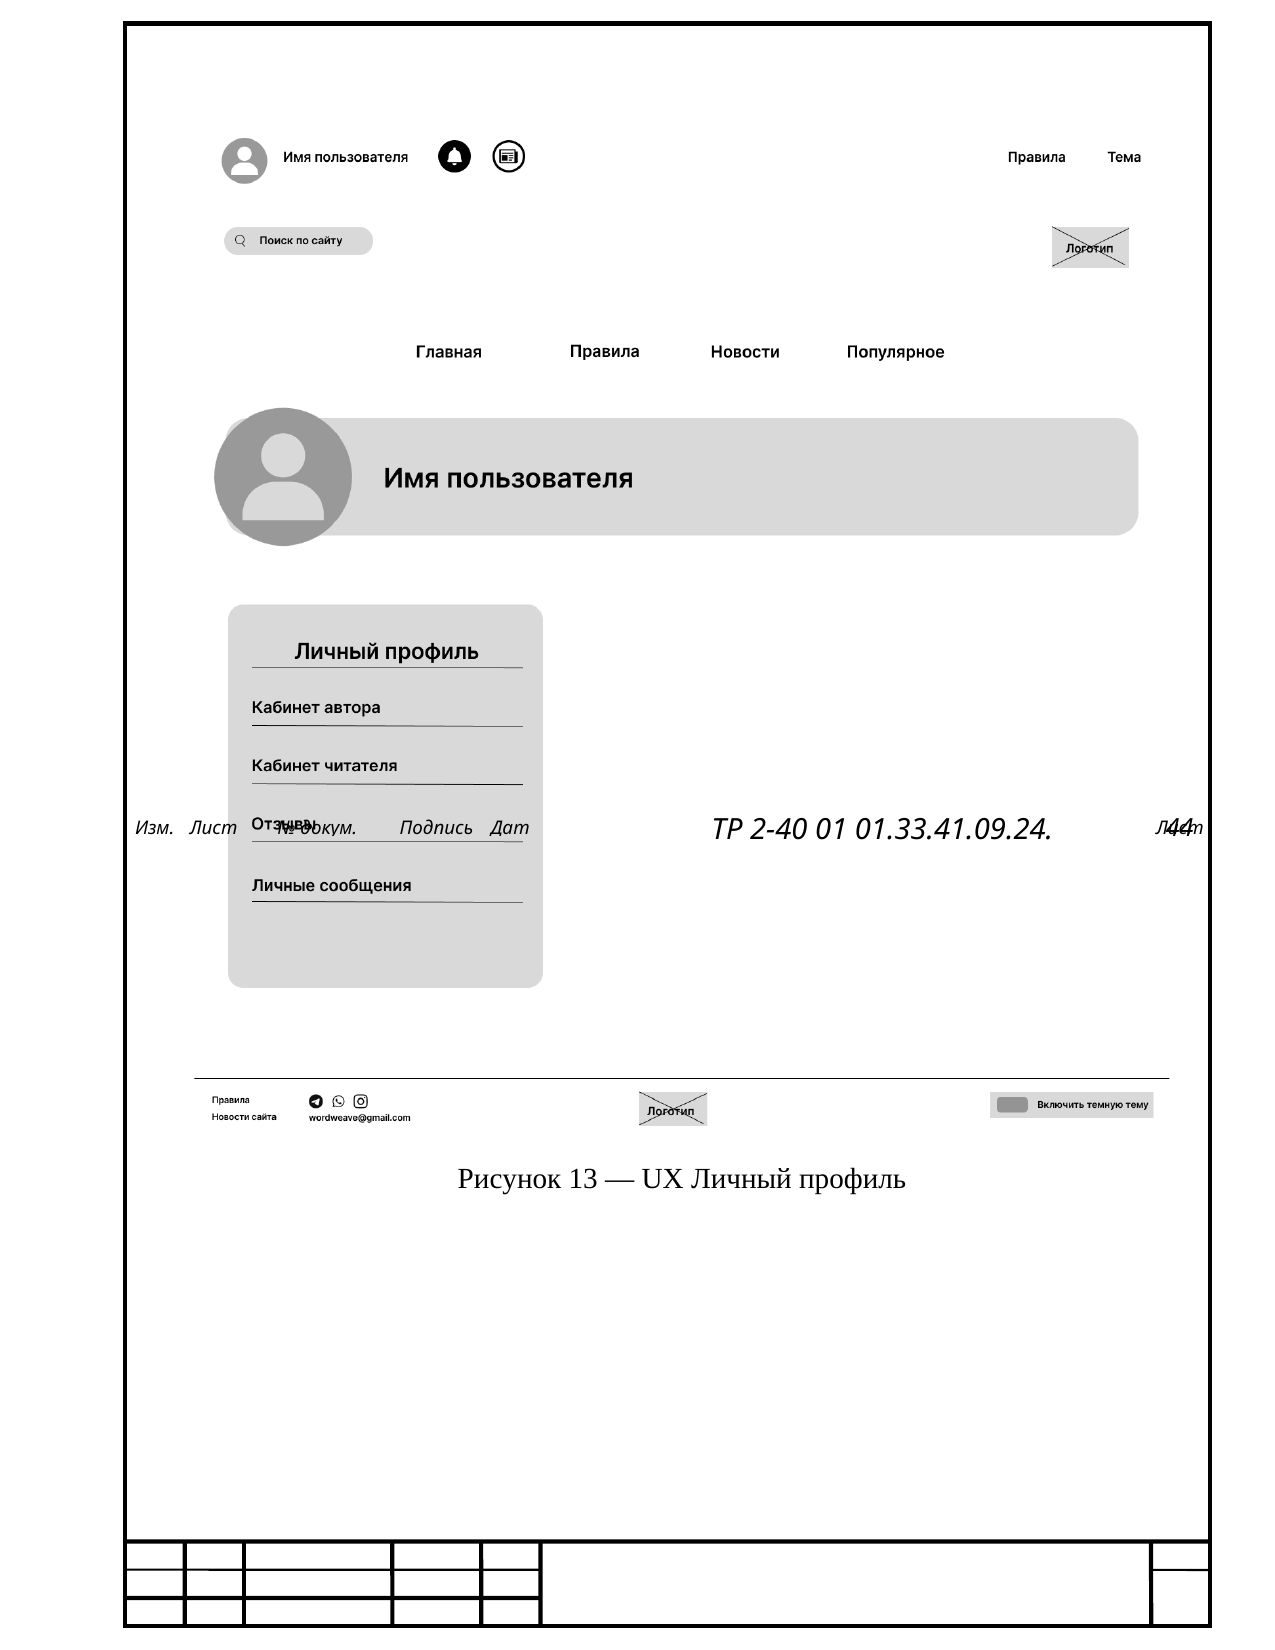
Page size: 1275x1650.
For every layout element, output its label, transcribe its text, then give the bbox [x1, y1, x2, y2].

picture [194, 118, 1170, 1142]
text Рисунок 13 — UX Личный профиль [177, 1161, 1186, 1194]
